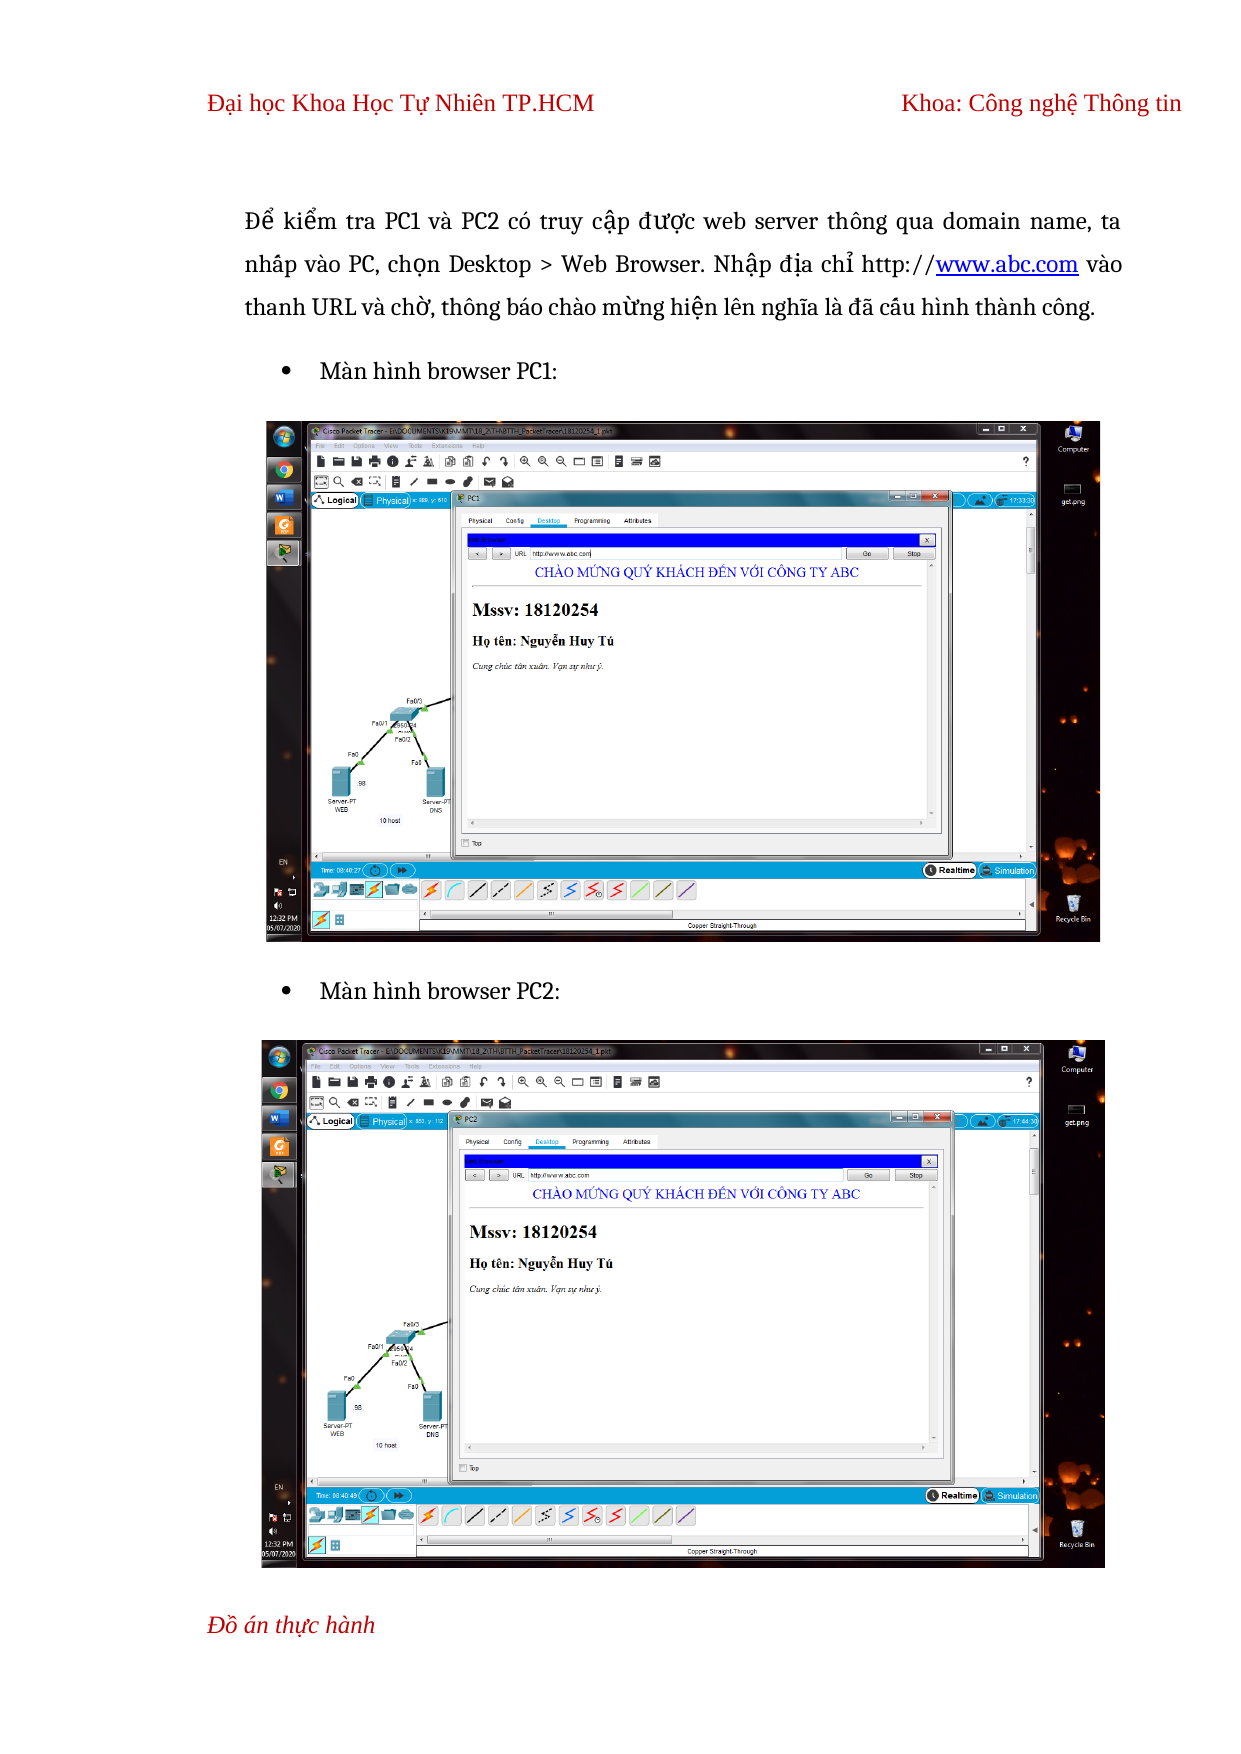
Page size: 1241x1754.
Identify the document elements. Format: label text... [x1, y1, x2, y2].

text Để kiểm tra PC1 và PC2 có truy cập được web server thông qua domain name, ta nhấp vào PC, chọn Desktop > Web Browser. Nhập địa chỉ http://www.abc.com vào thanh URL và chờ, thông báo chào mừng hiện lên nghĩa là đã cấu hình thành công. [244, 207, 1122, 322]
picture [266, 421, 1100, 942]
list Màn hình browser PC1: [282, 357, 1122, 386]
picture [261, 1040, 1105, 1568]
list Màn hình browser PC2: [282, 977, 1122, 1005]
